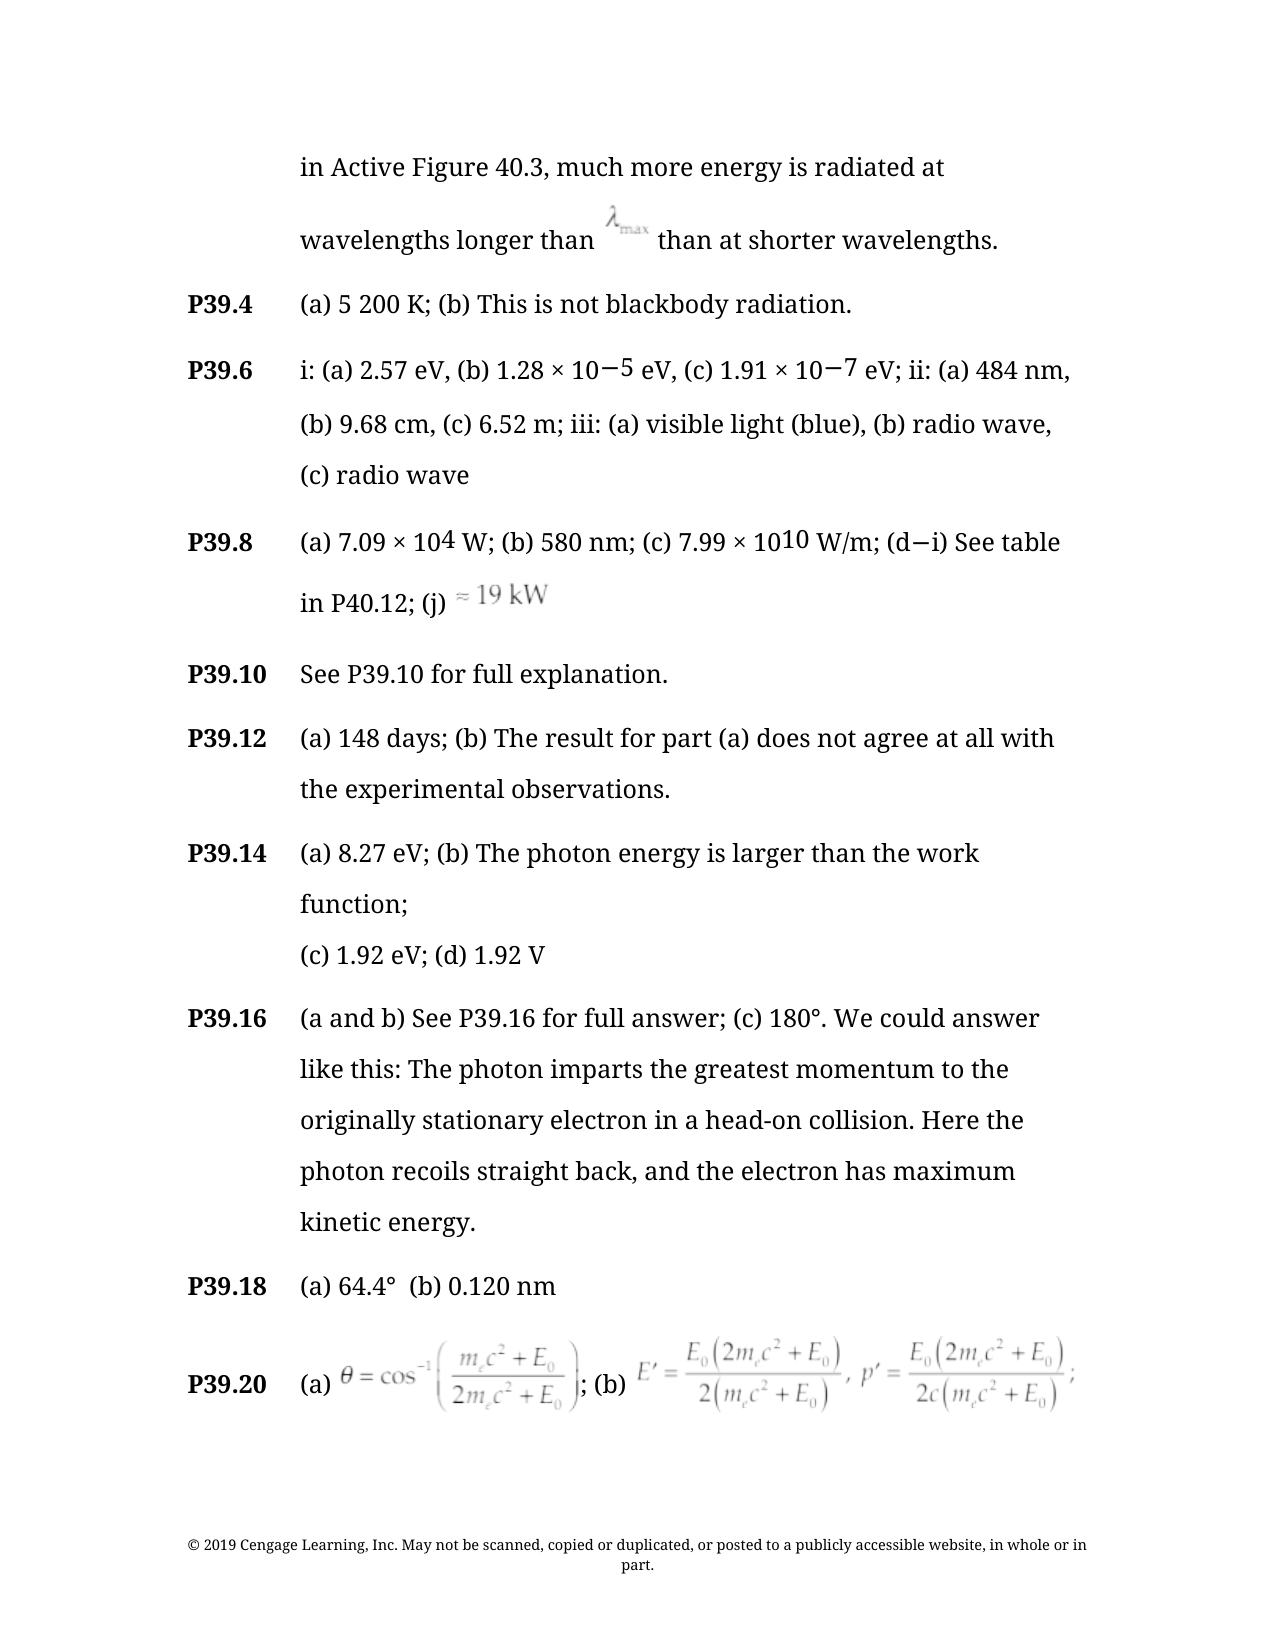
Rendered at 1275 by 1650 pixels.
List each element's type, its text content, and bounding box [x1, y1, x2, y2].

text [187, 150, 1087, 257]
text P39.8 (a) 7.09 × 104 W; (b) 580 nm; (c) 7.99 × 1010 W/m; (d−i) See table in P40.12; (j) [187, 521, 1087, 628]
text P39.16 (a and b) See P39.16 for full answer; (c) 180°. We could answer like this: The photon imparts the greatest momentum to the originally stationary electron in a head-on collision. Here the photon recoils straight back, and the electron has maximum kinetic energy. [187, 1001, 1087, 1239]
text P39.4 (a) 5 200 K; (b) This is not blackbody radiation. [187, 286, 1087, 321]
text P39.14 (a) 8.27 eV; (b) The photon energy is larger than the work function; (c) 1.92 eV; (d) 1.92 V [187, 835, 1087, 971]
text P39.20 (a) ; (b) [187, 1332, 1087, 1434]
text P39.18 (a) 64.4° (b) 0.120 nm [187, 1268, 1087, 1303]
text P39.10 See P39.10 for full explanation. [187, 657, 1087, 691]
text P39.6 i: (a) 2.57 eV, (b) 1.28 × 10−5 eV, (c) 1.91 × 10−7 eV; ii: (a) 484 nm, (b) 9.68 cm, (c) 6.52 m; iii: (a) visible light (blue), (b) radio wave, (c) radio wave [187, 350, 1087, 492]
text P39.12 (a) 148 days; (b) The result for part (a) does not agree at all with the experimental observations. [187, 721, 1087, 806]
